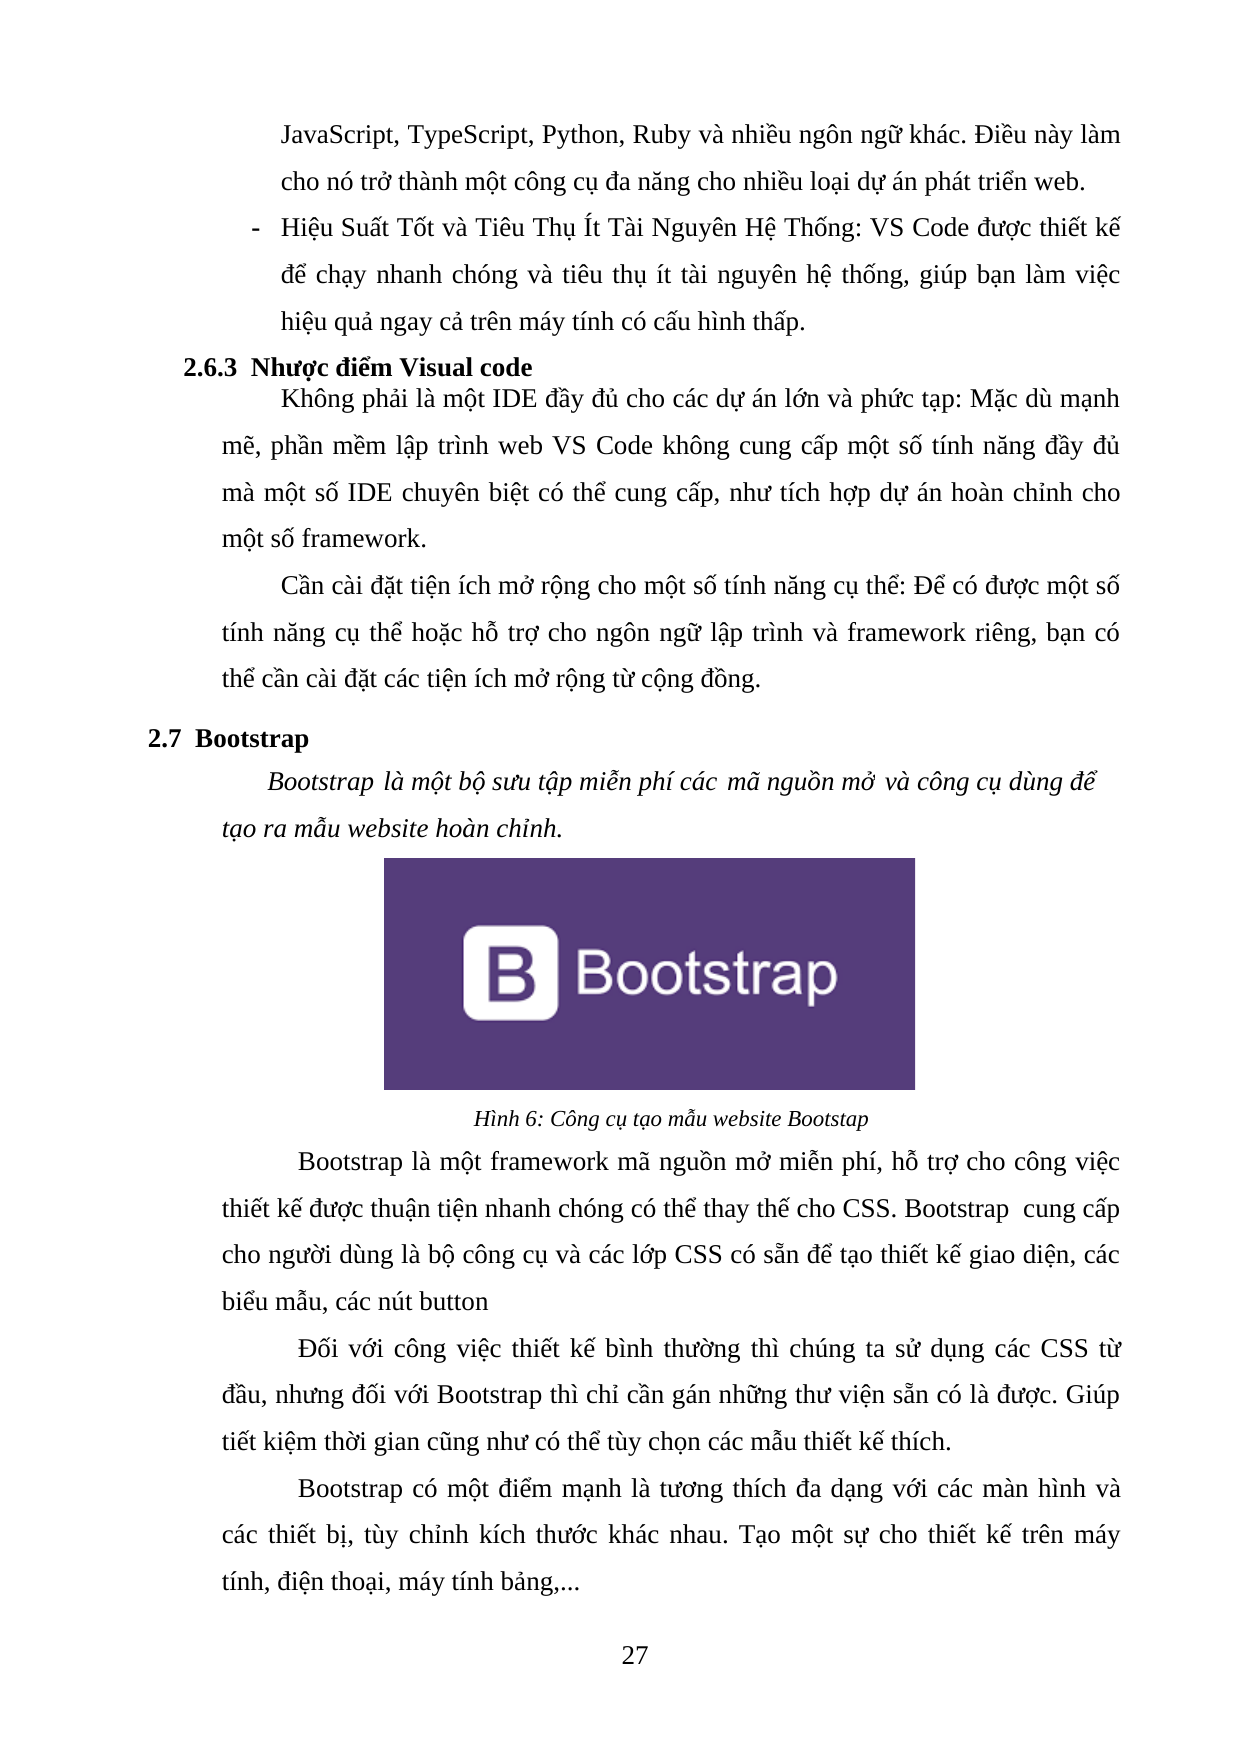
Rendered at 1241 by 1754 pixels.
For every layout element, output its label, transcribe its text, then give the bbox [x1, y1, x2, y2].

subtitle 2.6.3 Nhược điểm Visual code [183, 351, 1122, 383]
text Không phải là một IDE đầy đủ cho các dự án lớn và phức tạp: Mặc dù mạnh mẽ, phần mềm lập trình web VS Code không cung cấp một số tính năng đầy đủ mà một số IDE chuyên biệt có thể cung cấp, như tích hợp dự án hoàn chỉnh cho một số framework. [222, 383, 1122, 554]
text Hình 6: Công cụ tạo mẫu website Bootstap [148, 1106, 1122, 1132]
subtitle 2.7 Bootstrap [148, 722, 1122, 753]
picture [384, 858, 916, 1090]
text Bootstrap có một điểm mạnh là tương thích đa dạng với các màn hình và các thiết bị, tùy chỉnh kích thước khác nhau. Tạo một sự cho thiết kế trên máy tính, điện thoại, máy tính bảng,... [222, 1472, 1122, 1596]
text Cần cài đặt tiện ích mở rộng cho một số tính năng cụ thể: Để có được một số tính năng cụ thể hoặc hỗ trợ cho ngôn ngữ lập trình và framework riêng, bạn có thể cần cài đặt các tiện ích mở rộng từ cộng đồng. [222, 569, 1122, 694]
text Đối với công việc thiết kế bình thường thì chúng ta sử dụng các CSS từ đầu, nhưng đối với Bootstrap thì chỉ cần gán những thư viện sẵn có là được. Giúp tiết kiệm thời gian cũng như có thể tùy chọn các mẫu thiết kế thích. [222, 1332, 1122, 1456]
text Bootstrap là một framework mã nguồn mở miễn phí, hỗ trợ cho công việc thiết kế được thuận tiện nhanh chóng có thể thay thế cho CSS. Bootstrap cung cấp cho người dùng là bộ công cụ và các lớp CSS có sẵn để tạo thiết kế giao diện, các biểu mẫu, các nút button [222, 1145, 1122, 1316]
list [251, 118, 1122, 196]
text Bootstrap là một bộ sưu tập miễn phí các mã nguồn mở và công cụ dùng để tạo ra mẫu website hoàn chỉnh. [222, 765, 1122, 843]
list Hiệu Suất Tốt và Tiêu Thụ Ít Tài Nguyên Hệ Thống: VS Code được thiết kế để chạy nhanh chóng và tiêu thụ ít tài nguyên hệ thống, giúp bạn làm việc hiệu quả ngay cả trên máy tính có cấu hình thấp. [251, 211, 1122, 336]
